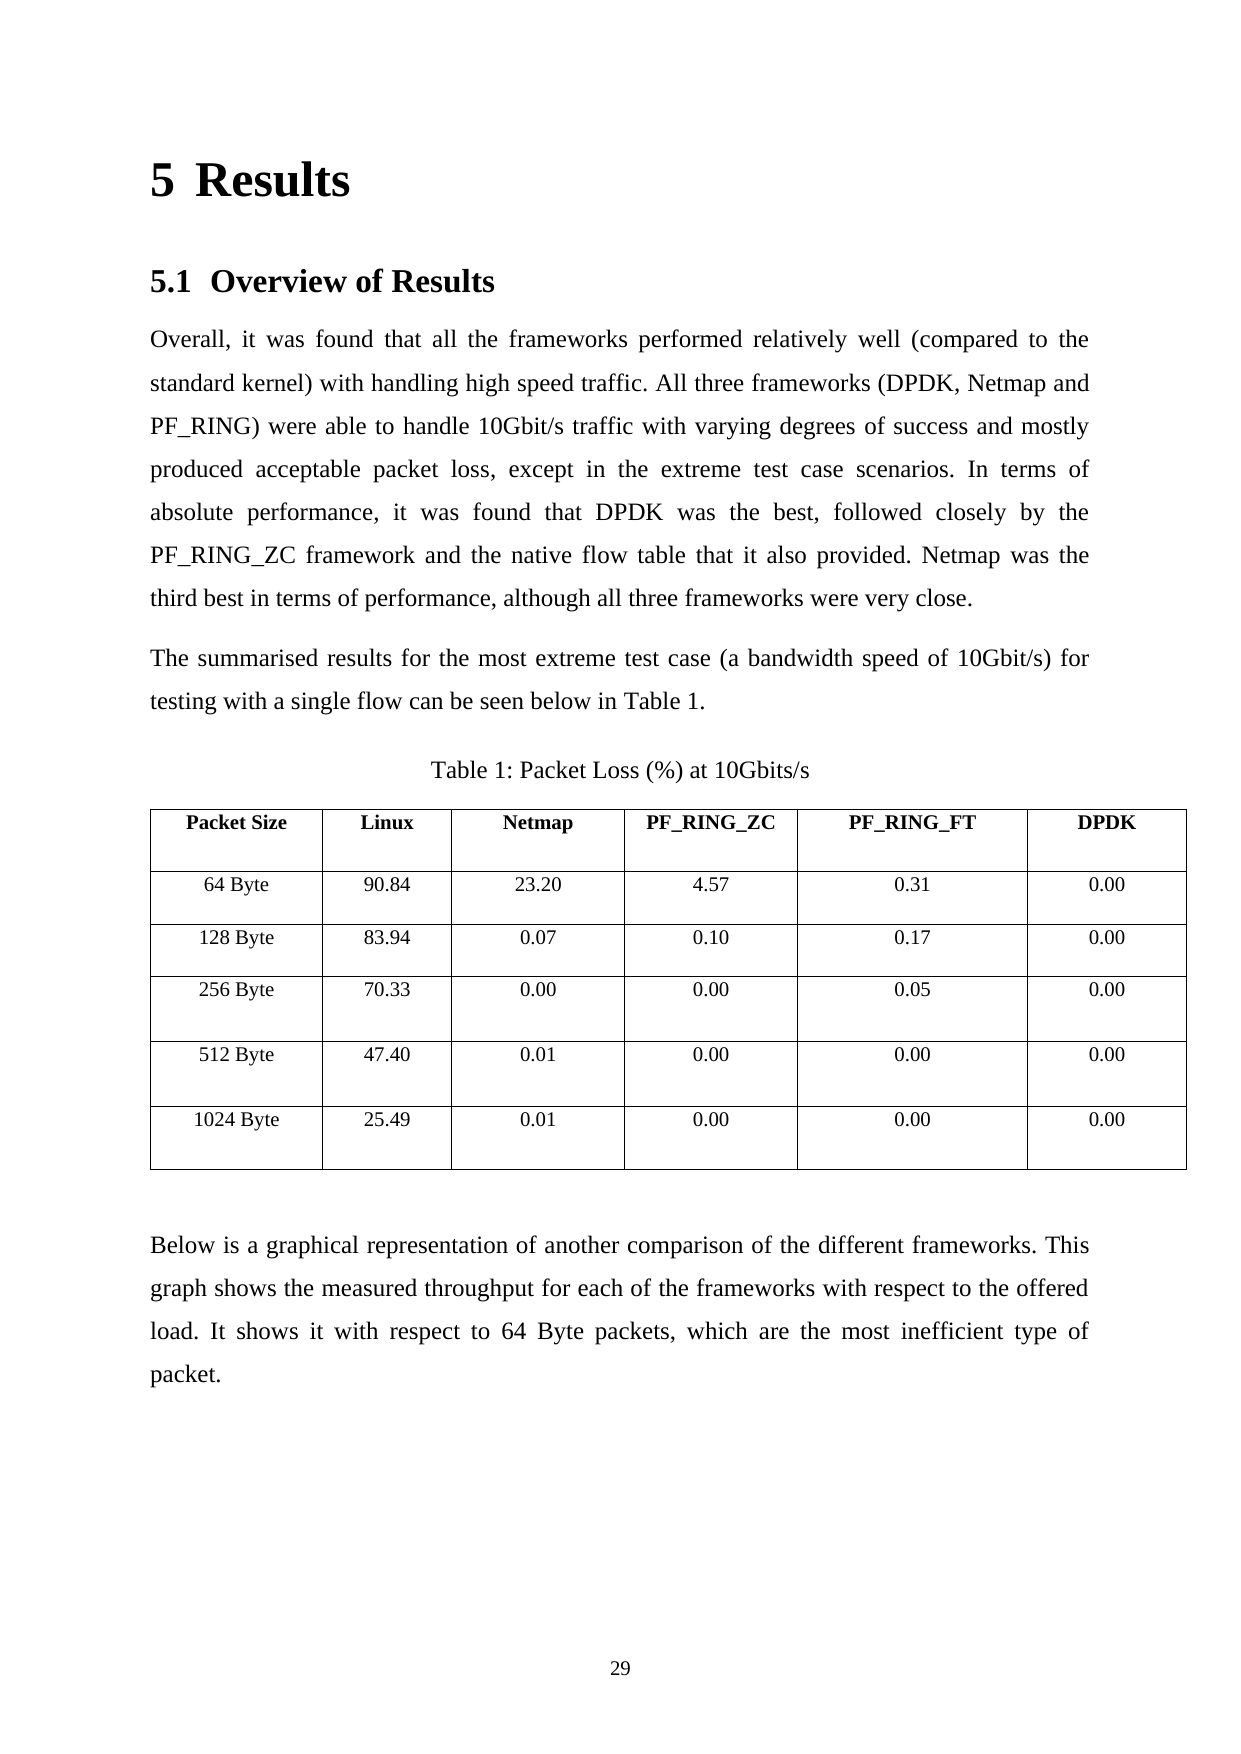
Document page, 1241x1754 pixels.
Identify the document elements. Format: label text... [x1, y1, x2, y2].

table_cell 0.00 [625, 1042, 797, 1106]
table_cell 0.00 [625, 1107, 797, 1169]
table_header Packet Size [151, 810, 322, 871]
table_cell 0.07 [452, 925, 624, 976]
table_cell 25.49 [323, 1107, 451, 1169]
table_cell 0.17 [798, 925, 1027, 976]
table_header Netmap [452, 810, 624, 871]
table_header PF_RING_ZC [625, 810, 797, 871]
table_cell 0.00 [1028, 1042, 1186, 1106]
table_cell 90.84 [323, 872, 451, 924]
table_cell 0.00 [625, 977, 797, 1041]
table_cell 64 Byte [151, 872, 322, 924]
table_cell 4.57 [625, 872, 797, 924]
table_cell 0.00 [798, 1107, 1027, 1169]
subtitle Results [150, 150, 1090, 207]
text The summarised results for the most extreme test case (a bandwidth speed of 10Gbit/s) for testing with a single flow can be seen below in Table 1. [150, 643, 1090, 715]
table_cell 0.00 [1028, 1107, 1186, 1169]
table_header Linux [323, 810, 451, 871]
text Overall, it was found that all the frameworks performed relatively well (compared to the standard kernel) with handling high speed traffic. All three frameworks (DPDK, Netmap and PF_RING) were able to handle 10Gbit/s traffic with varying degrees of success and mostly produced acceptable packet loss, except in the extreme test case scenarios. In terms of absolute performance, it was found that DPDK was the best, followed closely by the PF_RING_ZC framework and the native flow table that it also provided. Netmap was the third best in terms of performance, although all three frameworks were very close. [150, 324, 1090, 612]
table_cell 0.00 [1028, 872, 1186, 924]
table_cell 0.00 [1028, 977, 1186, 1041]
table_cell 0.00 [798, 1042, 1027, 1106]
table_cell 0.01 [452, 1107, 624, 1169]
text Below is a graphical representation of another comparison of the different frameworks. This graph shows the measured throughput for each of the frameworks with respect to the offered load. It shows it with respect to 64 Byte packets, which are the most inefficient type of packet. [150, 1230, 1090, 1388]
table_header DPDK [1028, 810, 1186, 871]
table_cell 128 Byte [151, 925, 322, 976]
table_cell 0.31 [798, 872, 1027, 924]
table_header PF_RING_FT [798, 810, 1027, 871]
subtitle Table 1: Packet Loss (%) at 10Gbits/s [150, 746, 1090, 783]
table_cell 0.00 [452, 977, 624, 1041]
table_cell 0.05 [798, 977, 1027, 1041]
table_cell 23.20 [452, 872, 624, 924]
table_cell 83.94 [323, 925, 451, 976]
table_cell 47.40 [323, 1042, 451, 1106]
table_cell 256 Byte [151, 977, 322, 1041]
table_cell 512 Byte [151, 1042, 322, 1106]
table_cell 0.10 [625, 925, 797, 976]
table_cell 0.00 [1028, 925, 1186, 976]
table_cell 1024 Byte [151, 1107, 322, 1169]
table_cell 70.33 [323, 977, 451, 1041]
table_cell 0.01 [452, 1042, 624, 1106]
subtitle Overview of Results [150, 261, 1090, 299]
